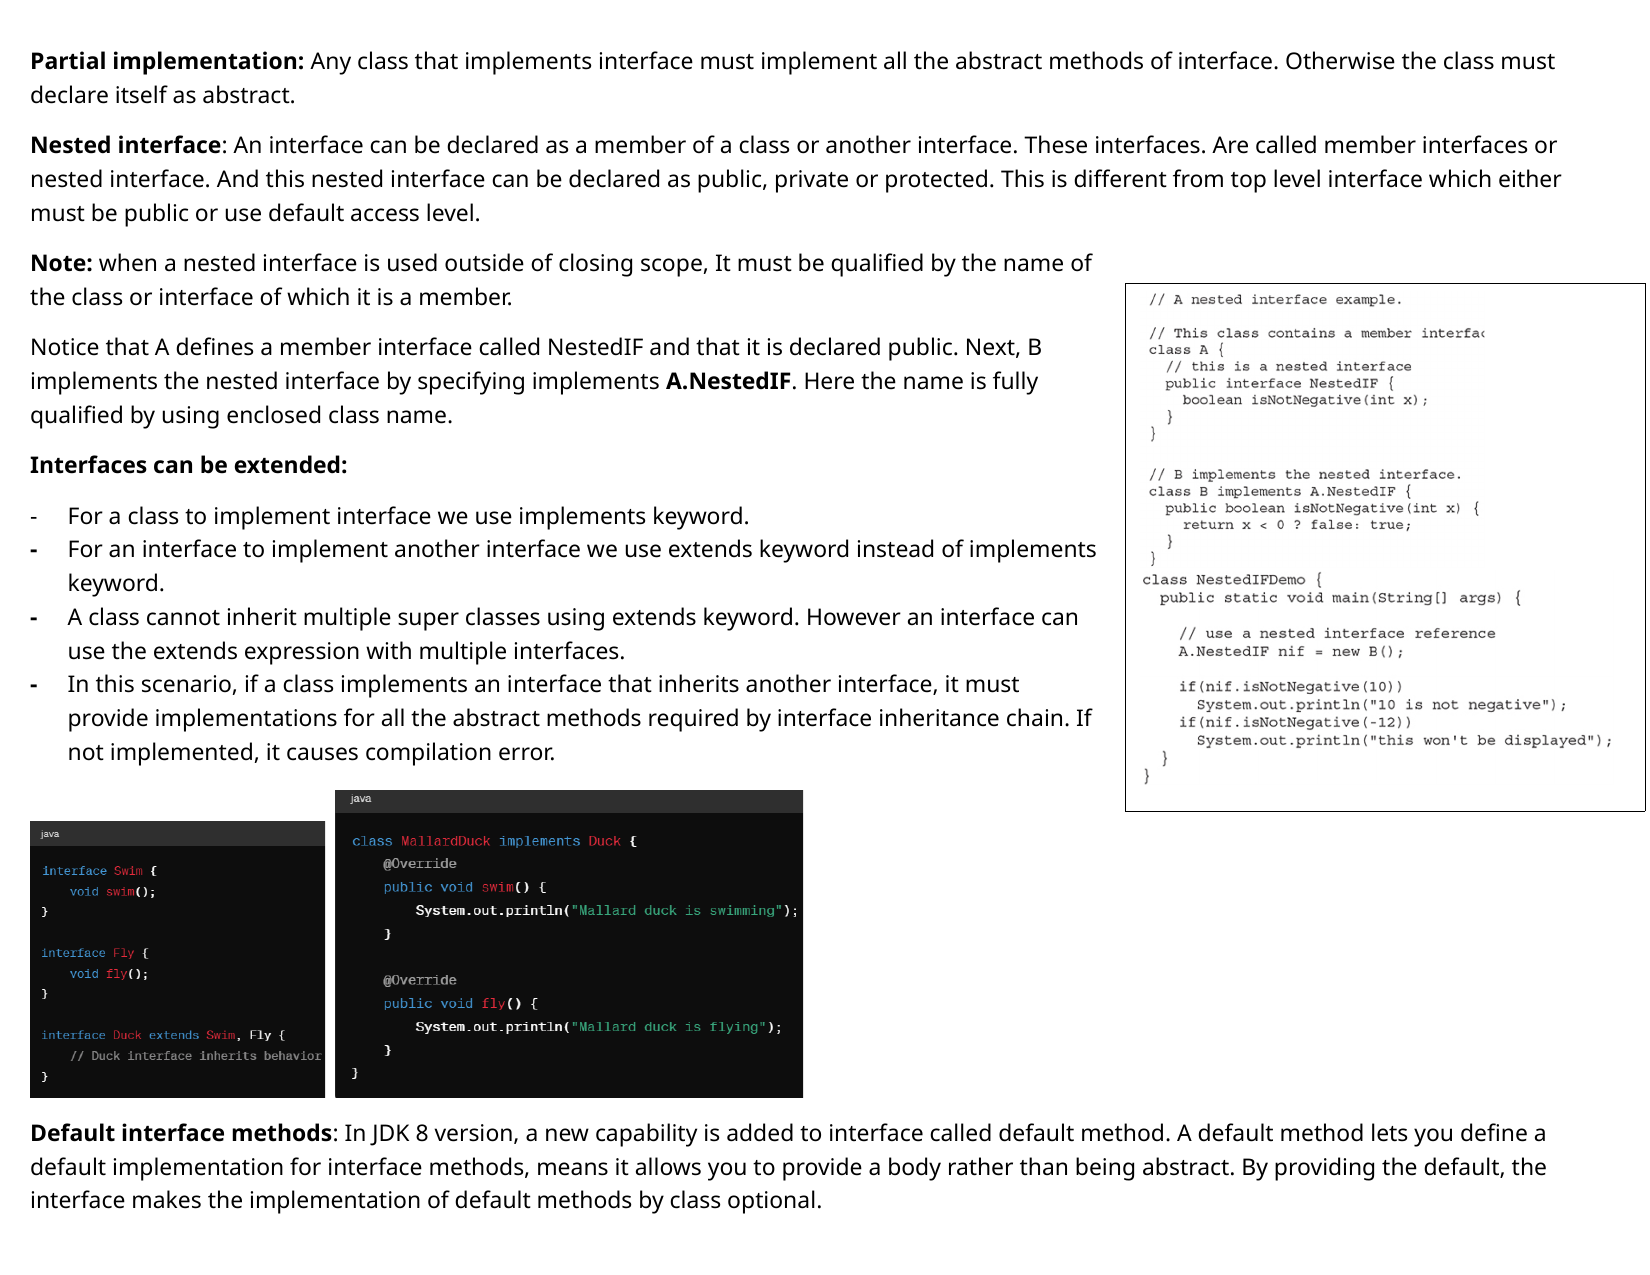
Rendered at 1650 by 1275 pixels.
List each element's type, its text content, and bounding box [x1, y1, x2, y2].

text Interfaces can be extended: [30, 449, 1125, 480]
text Default interface methods: In JDK 8 version, a new capability is added to interface called default method. A default method lets you define a default implementation for interface methods, means it allows you to provide a body rather than being abstract. By providing the default, the interface makes the implementation of default methods by class optional. [30, 1117, 1620, 1216]
text Partial implementation: Any class that implements interface must implement all the abstract methods of interface. Otherwise the class must declare itself as abstract. [30, 45, 1620, 110]
list A class cannot inherit multiple super classes using extends keyword. However an interface can use the extends expression with multiple interfaces. [30, 601, 1125, 666]
picture [30, 821, 326, 1098]
list For an interface to implement another interface we use extends keyword instead of implements keyword. [30, 533, 1125, 598]
text Nested interface: An interface can be declared as a member of a class or another interface. These interfaces. Are called member interfaces or nested interface. And this nested interface can be declared as public, private or protected. This is different from top level interface which either must be public or use default access level. [30, 129, 1620, 228]
text Note: when a nested interface is used outside of closing scope, It must be qualified by the name of the class or interface of which it is a member. [30, 247, 1620, 312]
text Notice that A defines a member interface called NestedIF and that it is declared public. Next, B implements the nested interface by specifying implements A.NestedIF. Here the name is fully qualified by using enclosed class name. [30, 331, 1125, 430]
picture [1140, 291, 1485, 568]
list In this scenario, if a class implements an interface that inherits another interface, it must provide implementations for all the abstract methods required by interface inheritance chain. If not implemented, it causes compilation error. [30, 668, 1125, 767]
picture [1140, 570, 1614, 785]
picture [331, 786, 804, 1098]
list For a class to implement interface we use implements keyword. [30, 499, 1125, 531]
